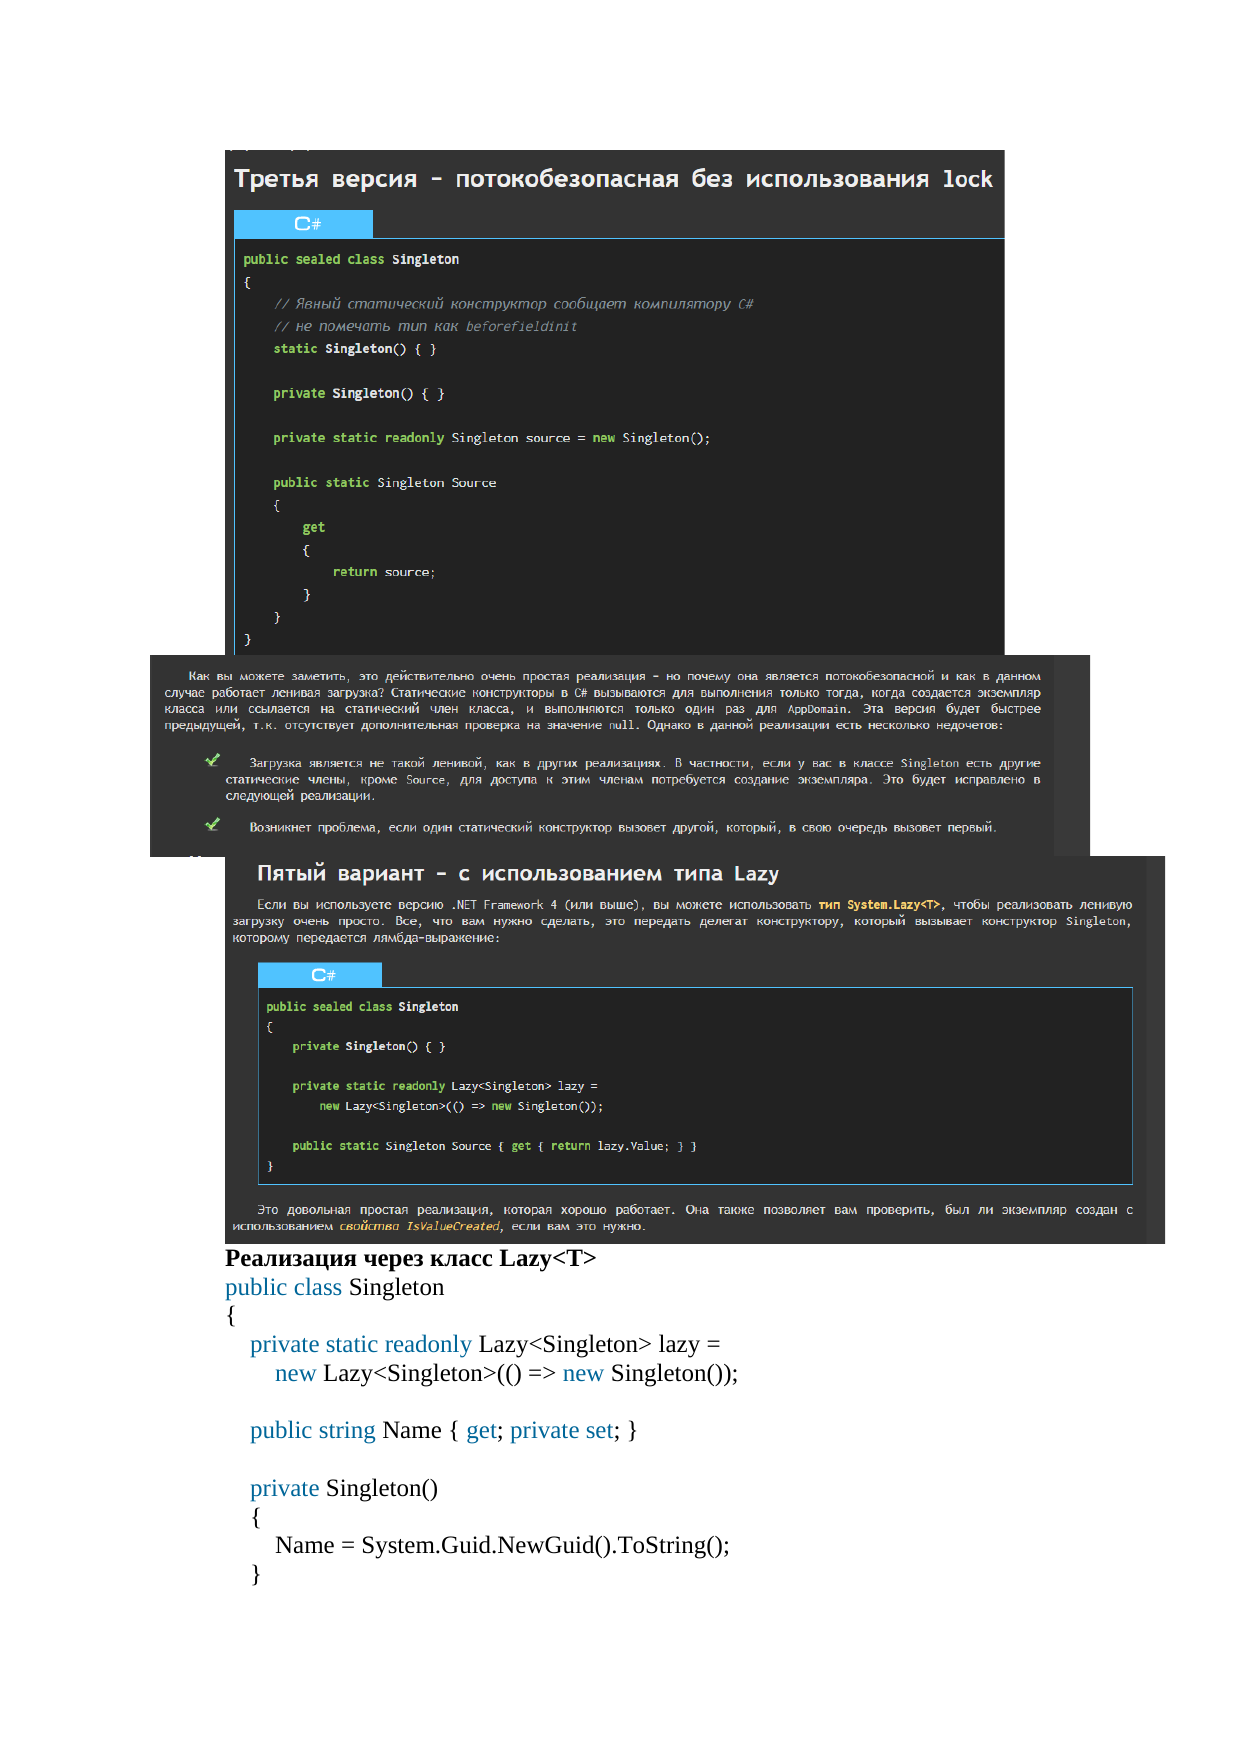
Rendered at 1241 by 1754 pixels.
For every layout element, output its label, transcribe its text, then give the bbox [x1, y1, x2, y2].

text public string Name { get; private set; } [150, 1416, 1090, 1444]
text } [150, 1559, 1090, 1588]
text Реализация через класс Lazy<T> [150, 1243, 1090, 1272]
text public class Singleton [150, 1272, 1090, 1301]
text Name = System.Guid.NewGuid().ToString(); [150, 1531, 1090, 1559]
text private static readonly Lazy<Singleton> lazy = [150, 1329, 1090, 1358]
text new Lazy<Singleton>(() => new Singleton()); [150, 1358, 1090, 1387]
text { [150, 1502, 1090, 1531]
text { [150, 1301, 1090, 1329]
text private Singleton() [150, 1473, 1090, 1502]
picture [150, 150, 1166, 1244]
